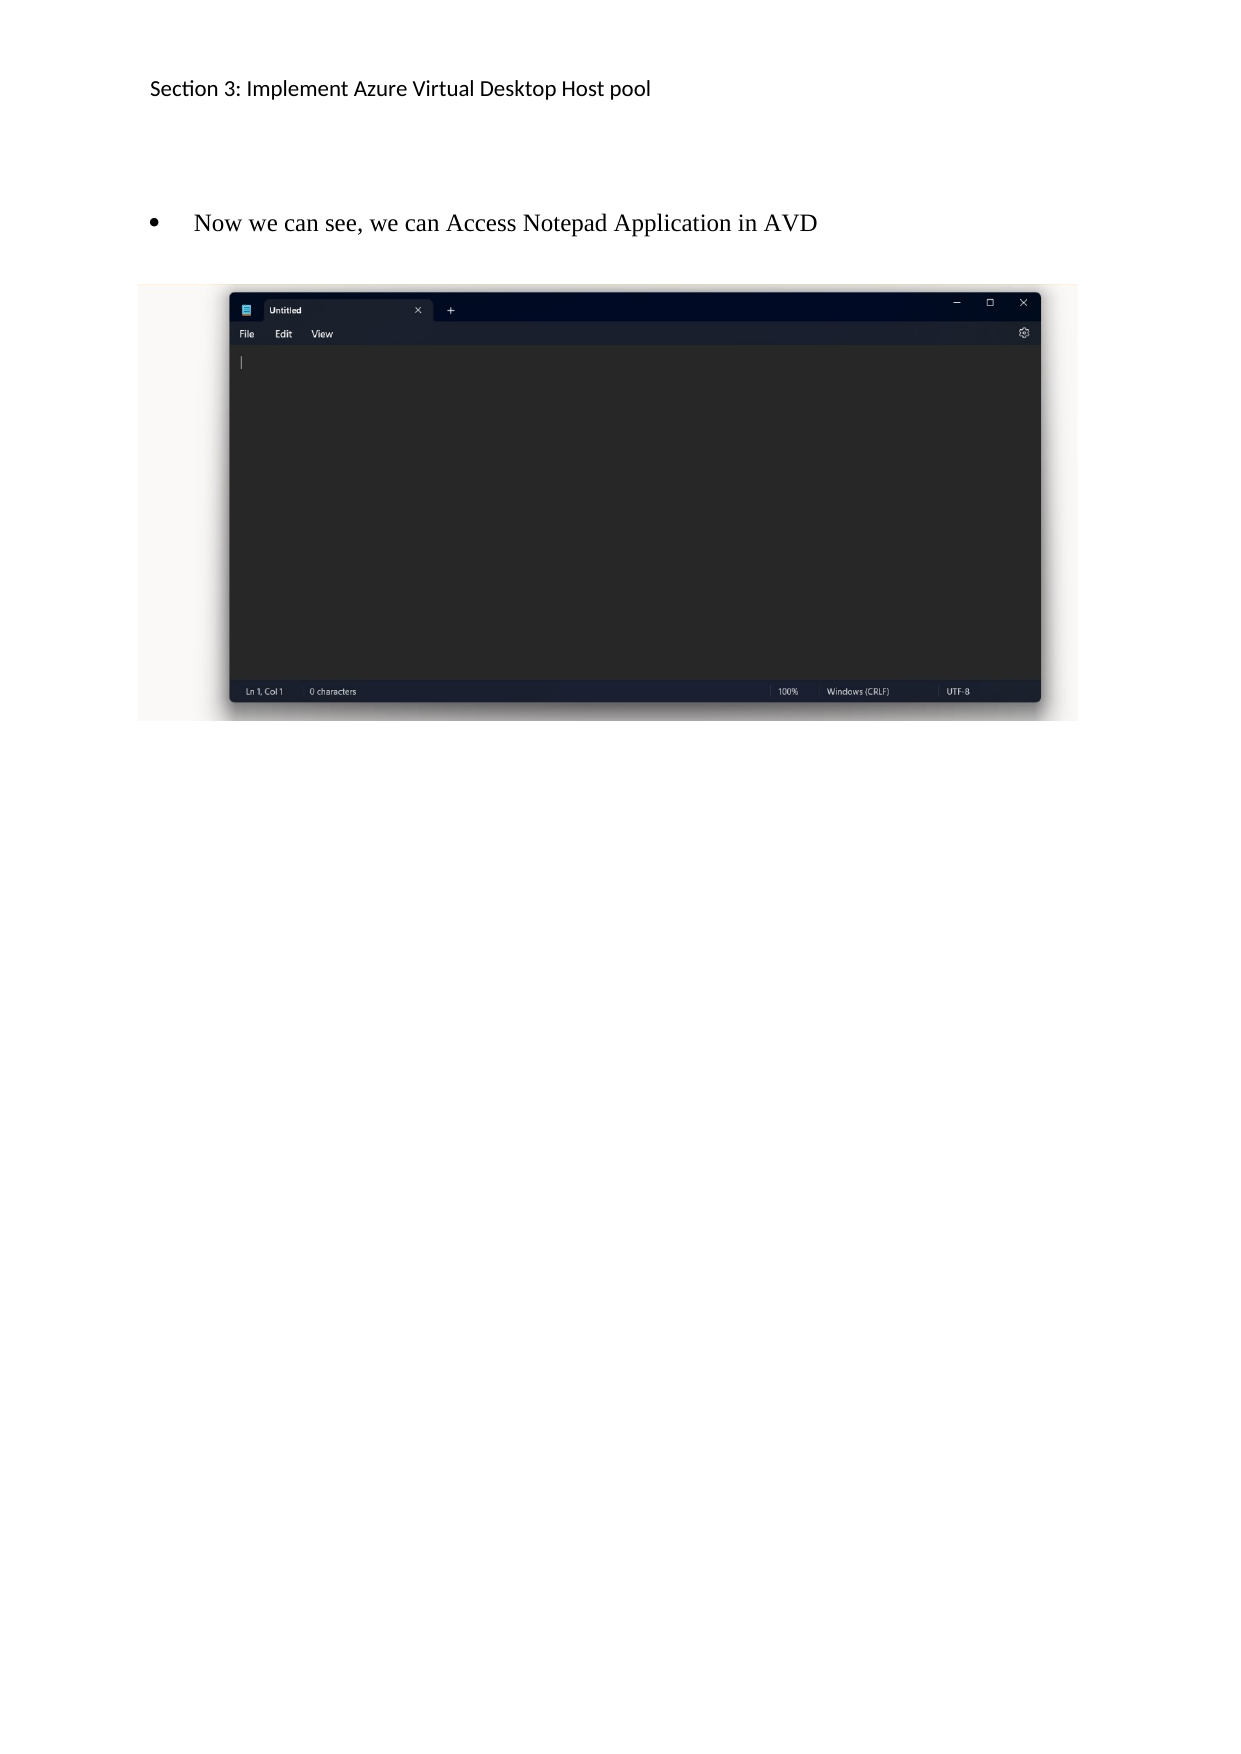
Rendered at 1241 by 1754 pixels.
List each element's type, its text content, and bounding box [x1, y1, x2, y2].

list Now we can see, we can Access Notepad Application in AVD [150, 208, 1090, 237]
picture [137, 284, 1078, 721]
